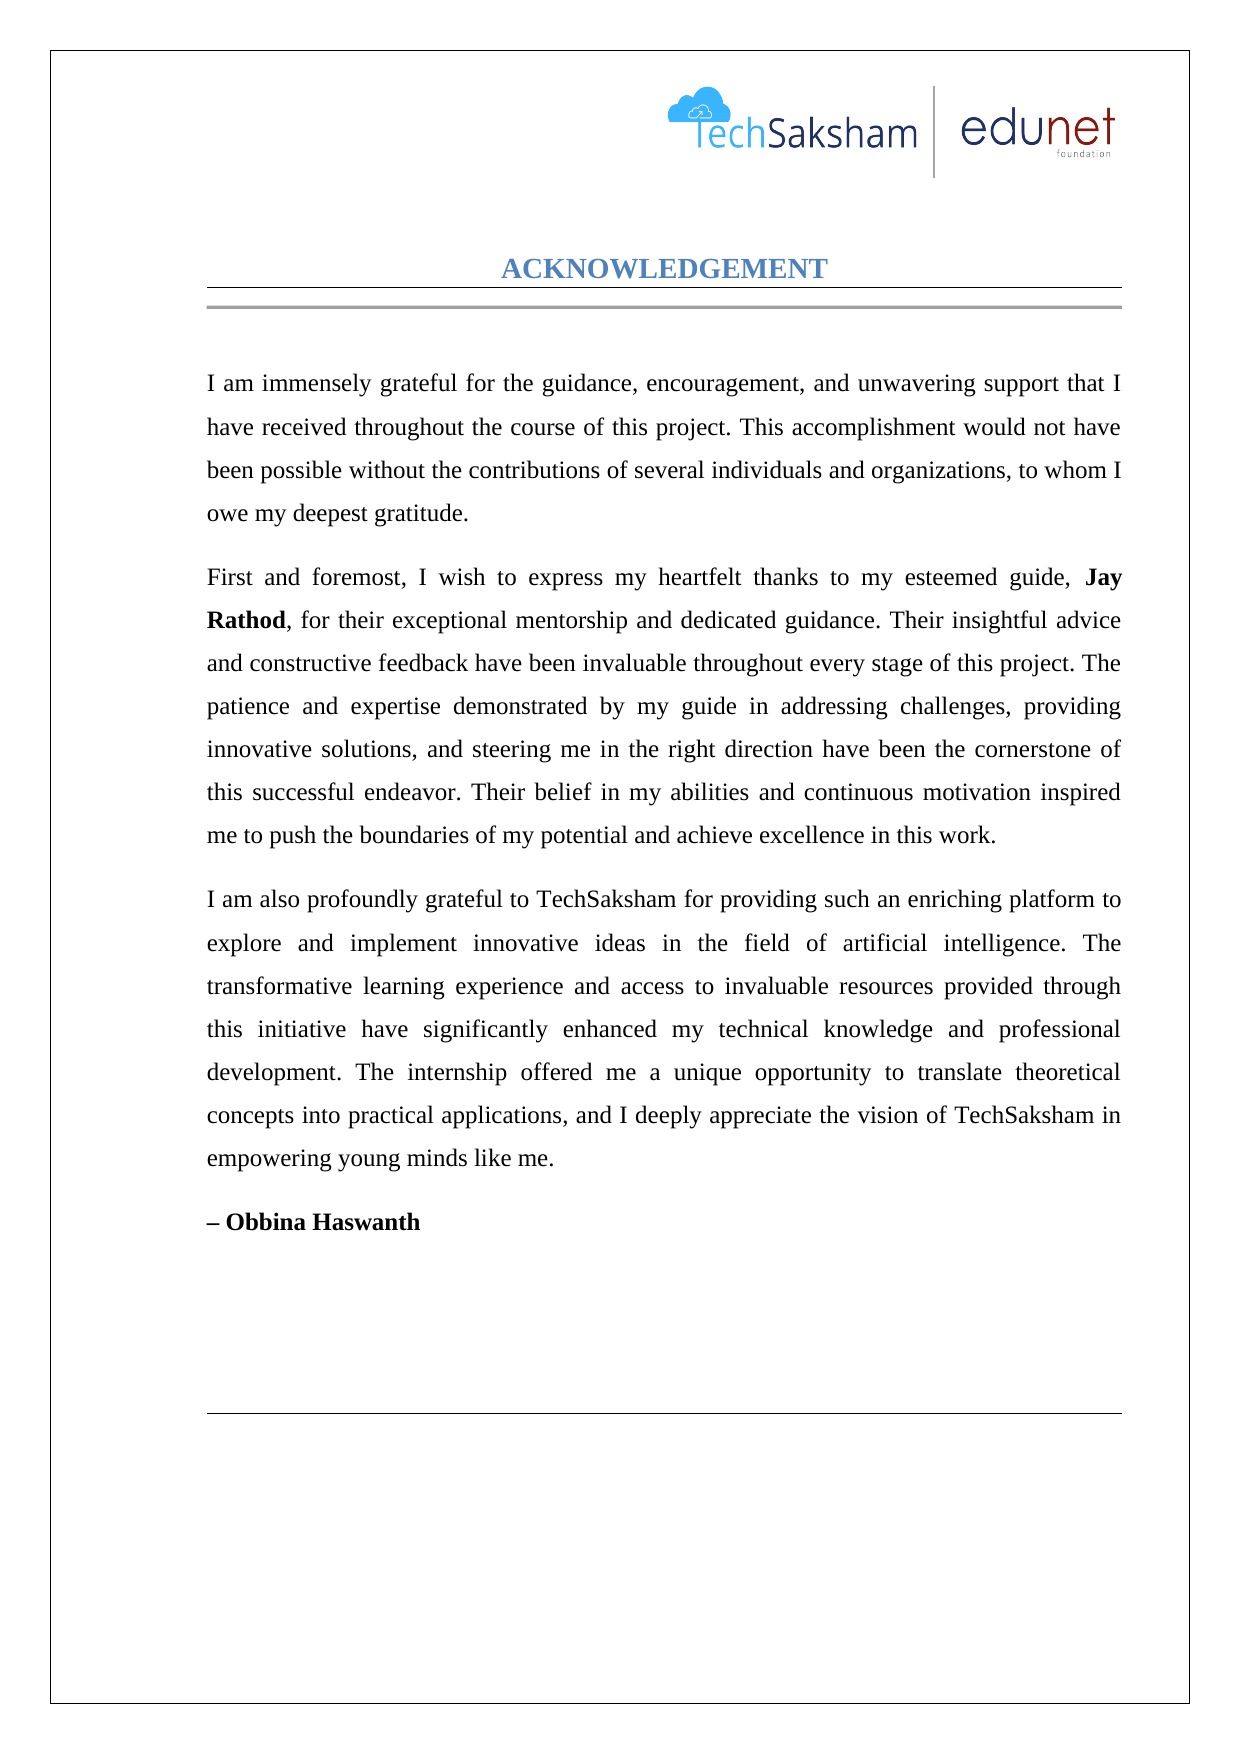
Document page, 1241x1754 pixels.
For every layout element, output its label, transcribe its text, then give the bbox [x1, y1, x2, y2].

picture [662, 79, 923, 154]
text I am also profoundly grateful to TechSaksham for providing such an enriching platform to explore and implement innovative ideas in the field of artificial intelligence. The transformative learning experience and access to invaluable resources provided through this initiative have significantly enhanced my technical knowledge and professional development. The internship offered me a unique opportunity to translate theoretical concepts into practical applications, and I deeply appreciate the vision of TechSaksham in empowering young minds like me. [207, 884, 1122, 1172]
text I am immensely grateful for the guidance, encouragement, and unwavering support that I have received throughout the course of this project. This accomplishment would not have been possible without the contributions of several individuals and organizations, to whom I owe my deepest gratitude. [207, 368, 1122, 527]
picture [955, 100, 1122, 164]
text First and foremost, I wish to express my heartfelt thanks to my esteemed guide, Jay Rathod, for their exceptional mentorship and dedicated guidance. Their insightful advice and constructive feedback have been invaluable throughout every stage of this project. The patience and expertise demonstrated by my guide in addressing challenges, providing innovative solutions, and steering me in the right direction have been the cornerstone of this successful endeavor. Their belief in my abilities and continuous motivation inspired me to push the boundaries of my potential and achieve excellence in this work. [207, 562, 1122, 849]
text ACKNOWLEDGEMENT [207, 251, 1122, 287]
text – Obbina Haswanth [207, 1207, 1122, 1236]
